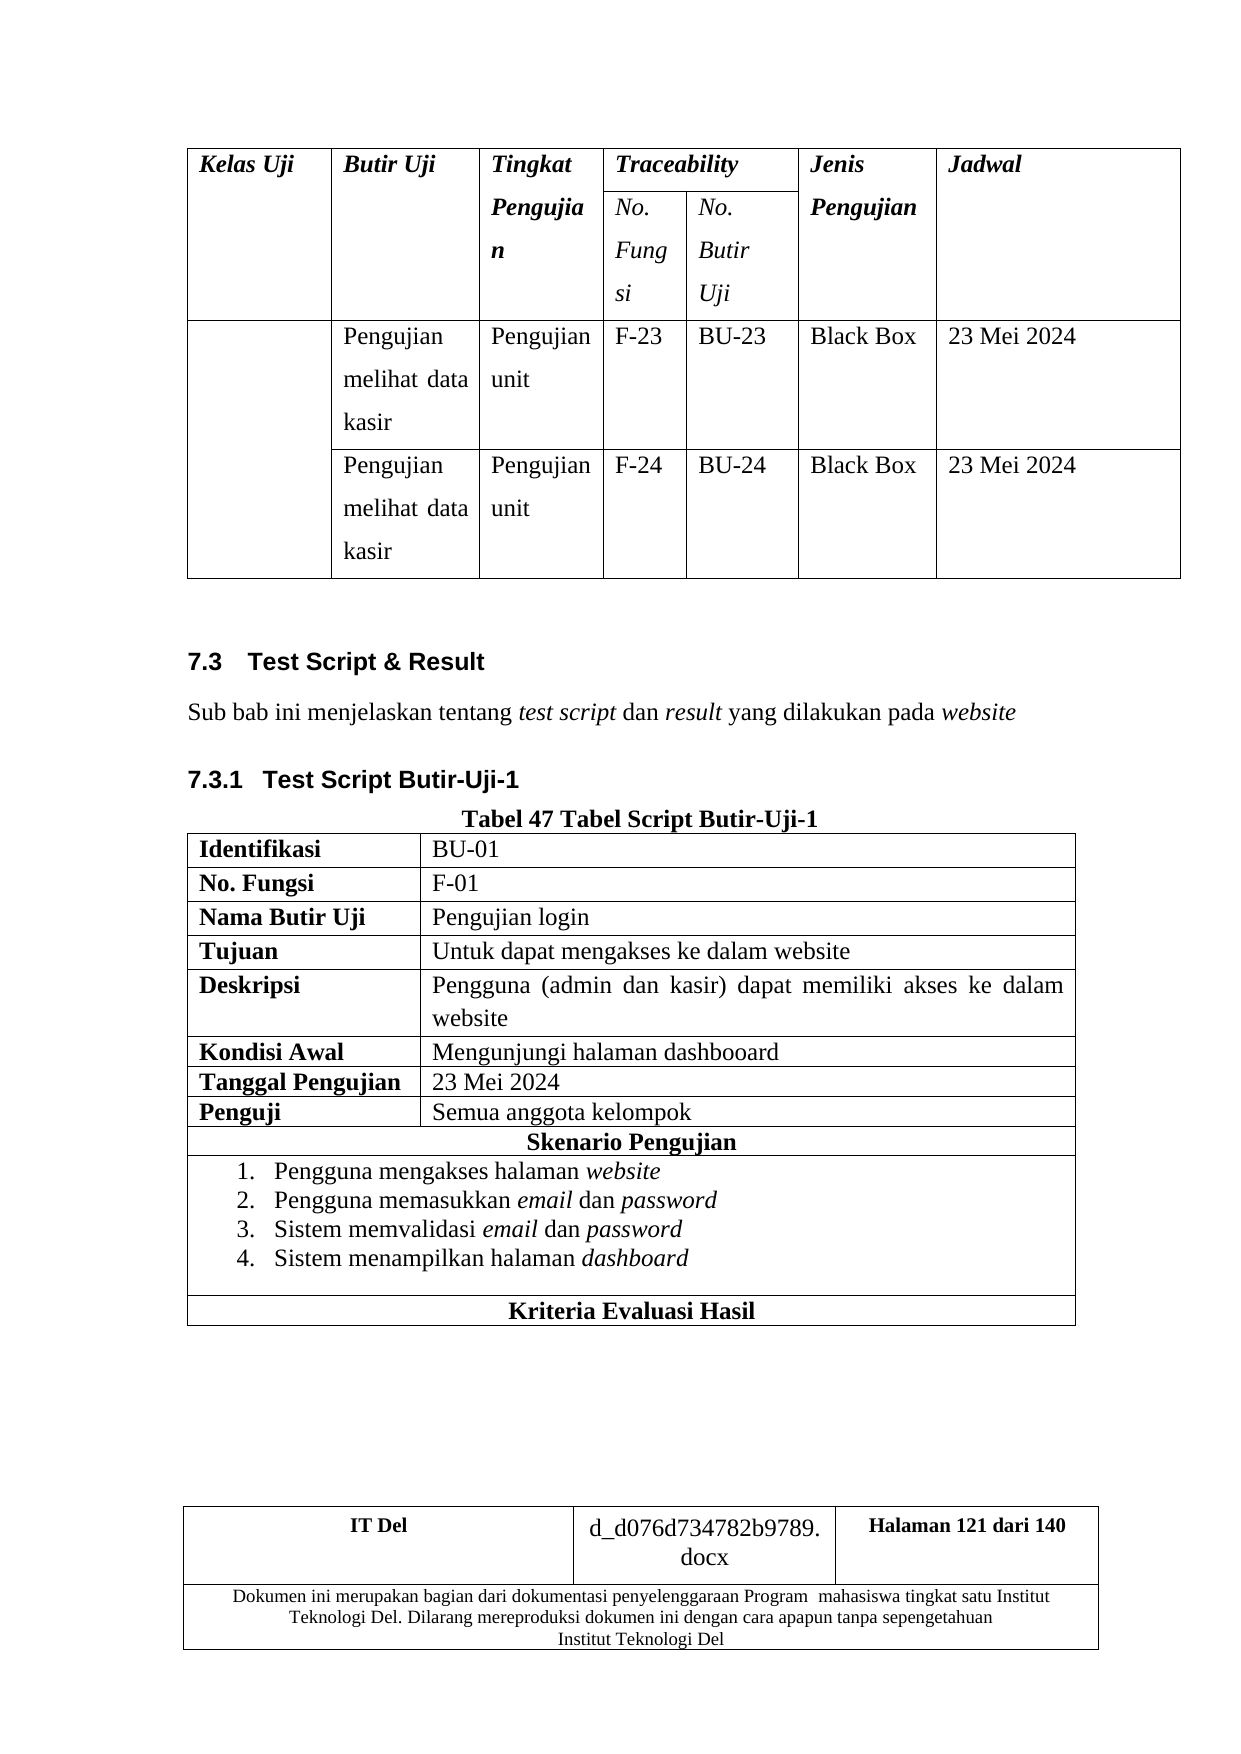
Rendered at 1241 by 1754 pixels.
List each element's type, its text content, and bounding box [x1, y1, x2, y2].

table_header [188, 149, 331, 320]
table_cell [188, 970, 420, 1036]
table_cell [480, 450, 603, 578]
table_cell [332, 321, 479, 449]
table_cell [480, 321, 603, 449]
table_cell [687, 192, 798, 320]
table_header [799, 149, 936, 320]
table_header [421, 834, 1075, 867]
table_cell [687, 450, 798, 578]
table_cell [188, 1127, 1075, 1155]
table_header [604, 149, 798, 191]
subtitle Test Script & Result [187, 647, 1092, 676]
text Sub bab ini menjelaskan tentang test script dan result yang dilakukan pada website [187, 697, 1092, 725]
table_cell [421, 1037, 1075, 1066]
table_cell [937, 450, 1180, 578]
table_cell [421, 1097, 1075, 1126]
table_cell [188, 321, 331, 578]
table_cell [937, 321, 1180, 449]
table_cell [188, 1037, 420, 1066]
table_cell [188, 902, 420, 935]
text Tabel 47 Tabel Script Butir-Uji-1 [187, 804, 1092, 833]
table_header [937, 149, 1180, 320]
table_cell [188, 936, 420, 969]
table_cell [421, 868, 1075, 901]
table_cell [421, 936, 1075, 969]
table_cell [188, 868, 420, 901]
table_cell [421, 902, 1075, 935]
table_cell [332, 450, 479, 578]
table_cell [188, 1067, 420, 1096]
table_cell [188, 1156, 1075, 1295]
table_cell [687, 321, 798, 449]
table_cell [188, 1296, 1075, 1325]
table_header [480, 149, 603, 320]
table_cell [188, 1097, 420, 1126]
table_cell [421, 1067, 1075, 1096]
subtitle Test Script Butir-Uji-1 [187, 765, 1092, 793]
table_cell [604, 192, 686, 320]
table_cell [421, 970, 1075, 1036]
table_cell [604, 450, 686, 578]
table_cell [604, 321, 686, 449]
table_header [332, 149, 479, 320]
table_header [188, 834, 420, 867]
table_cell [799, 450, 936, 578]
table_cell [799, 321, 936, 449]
